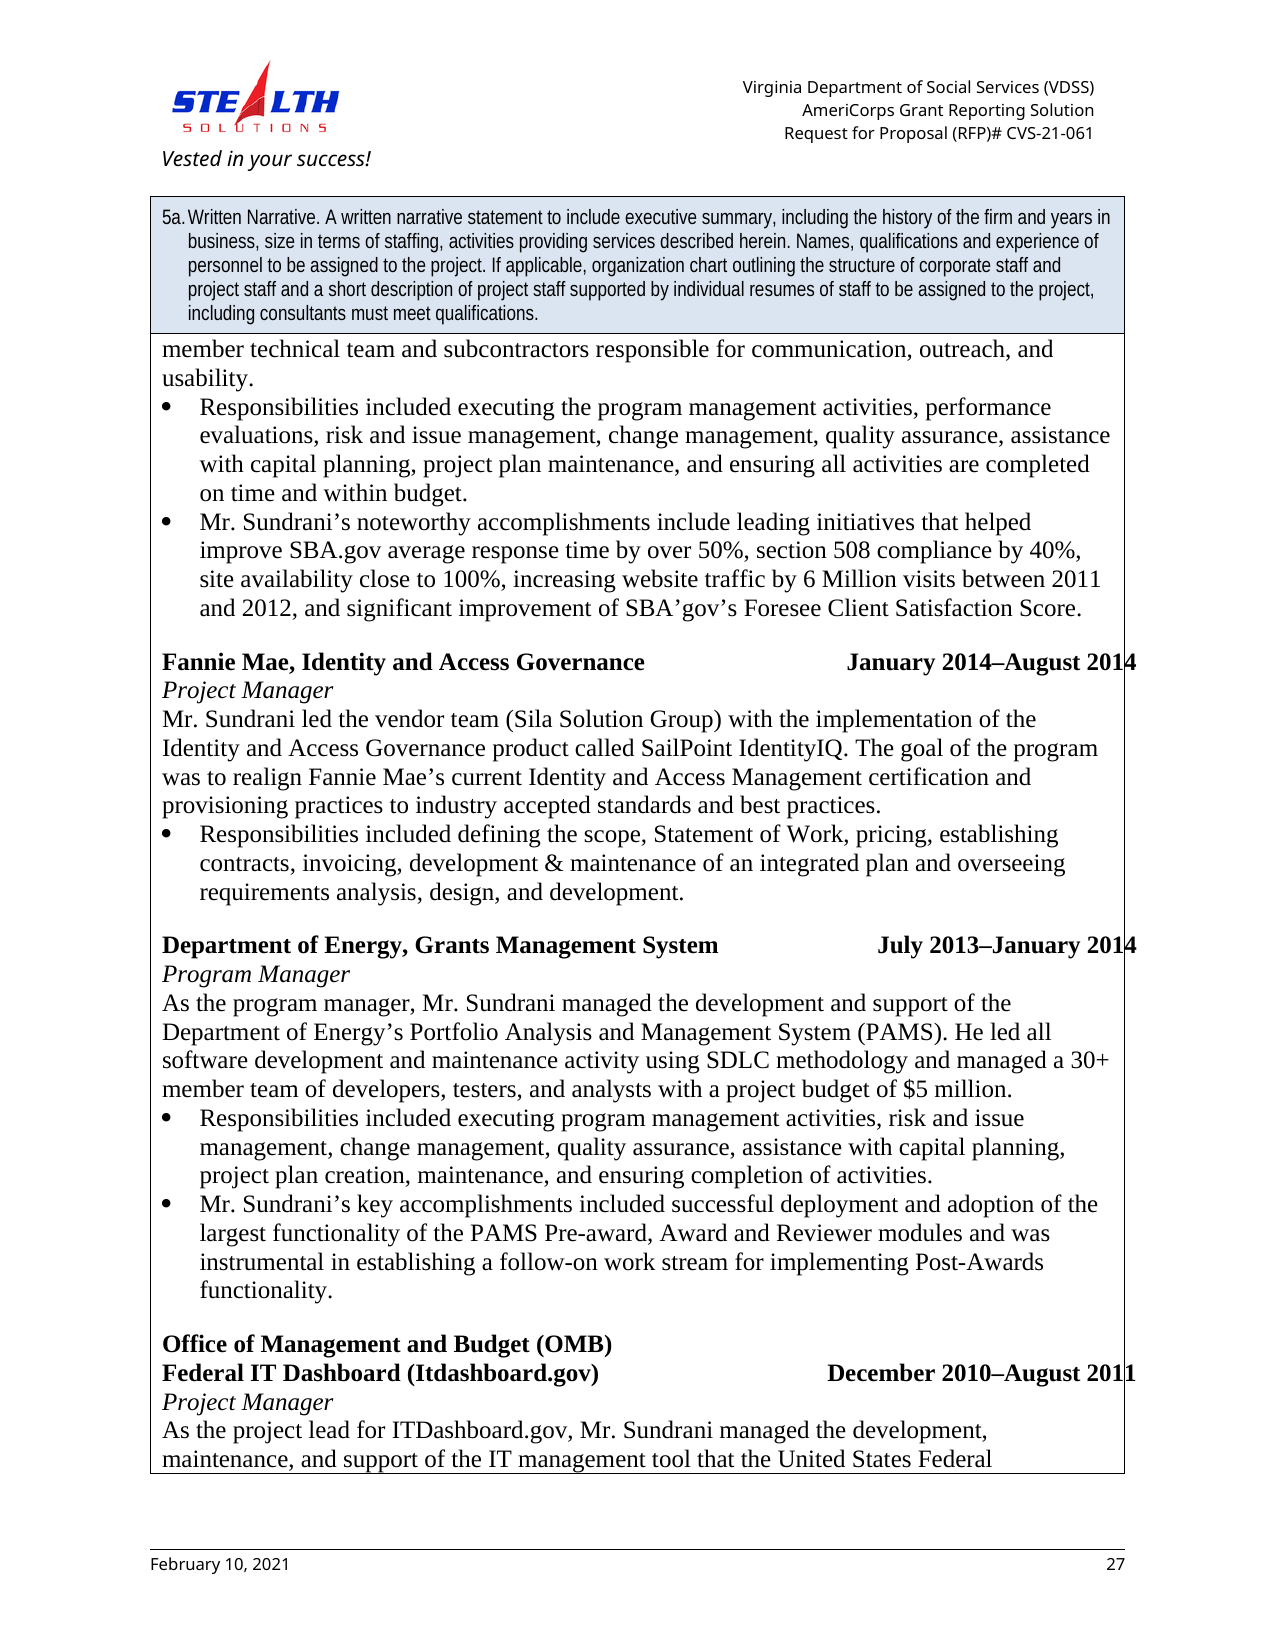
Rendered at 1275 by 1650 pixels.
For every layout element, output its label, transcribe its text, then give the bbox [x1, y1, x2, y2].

table_header 5a. Written Narrative. A written narrative statement to include executive summary, including the history of the firm and years in business, size in terms of staffing, activities providing services described herein. Names, qualifications and experience of personnel to be assigned to the project. If applicable, organization chart outlining the structure of corporate staff and project staff and a short description of project staff supported by individual resumes of staff to be assigned to the project, including consultants must meet qualifications. [151, 197, 1124, 333]
picture [161, 46, 355, 145]
